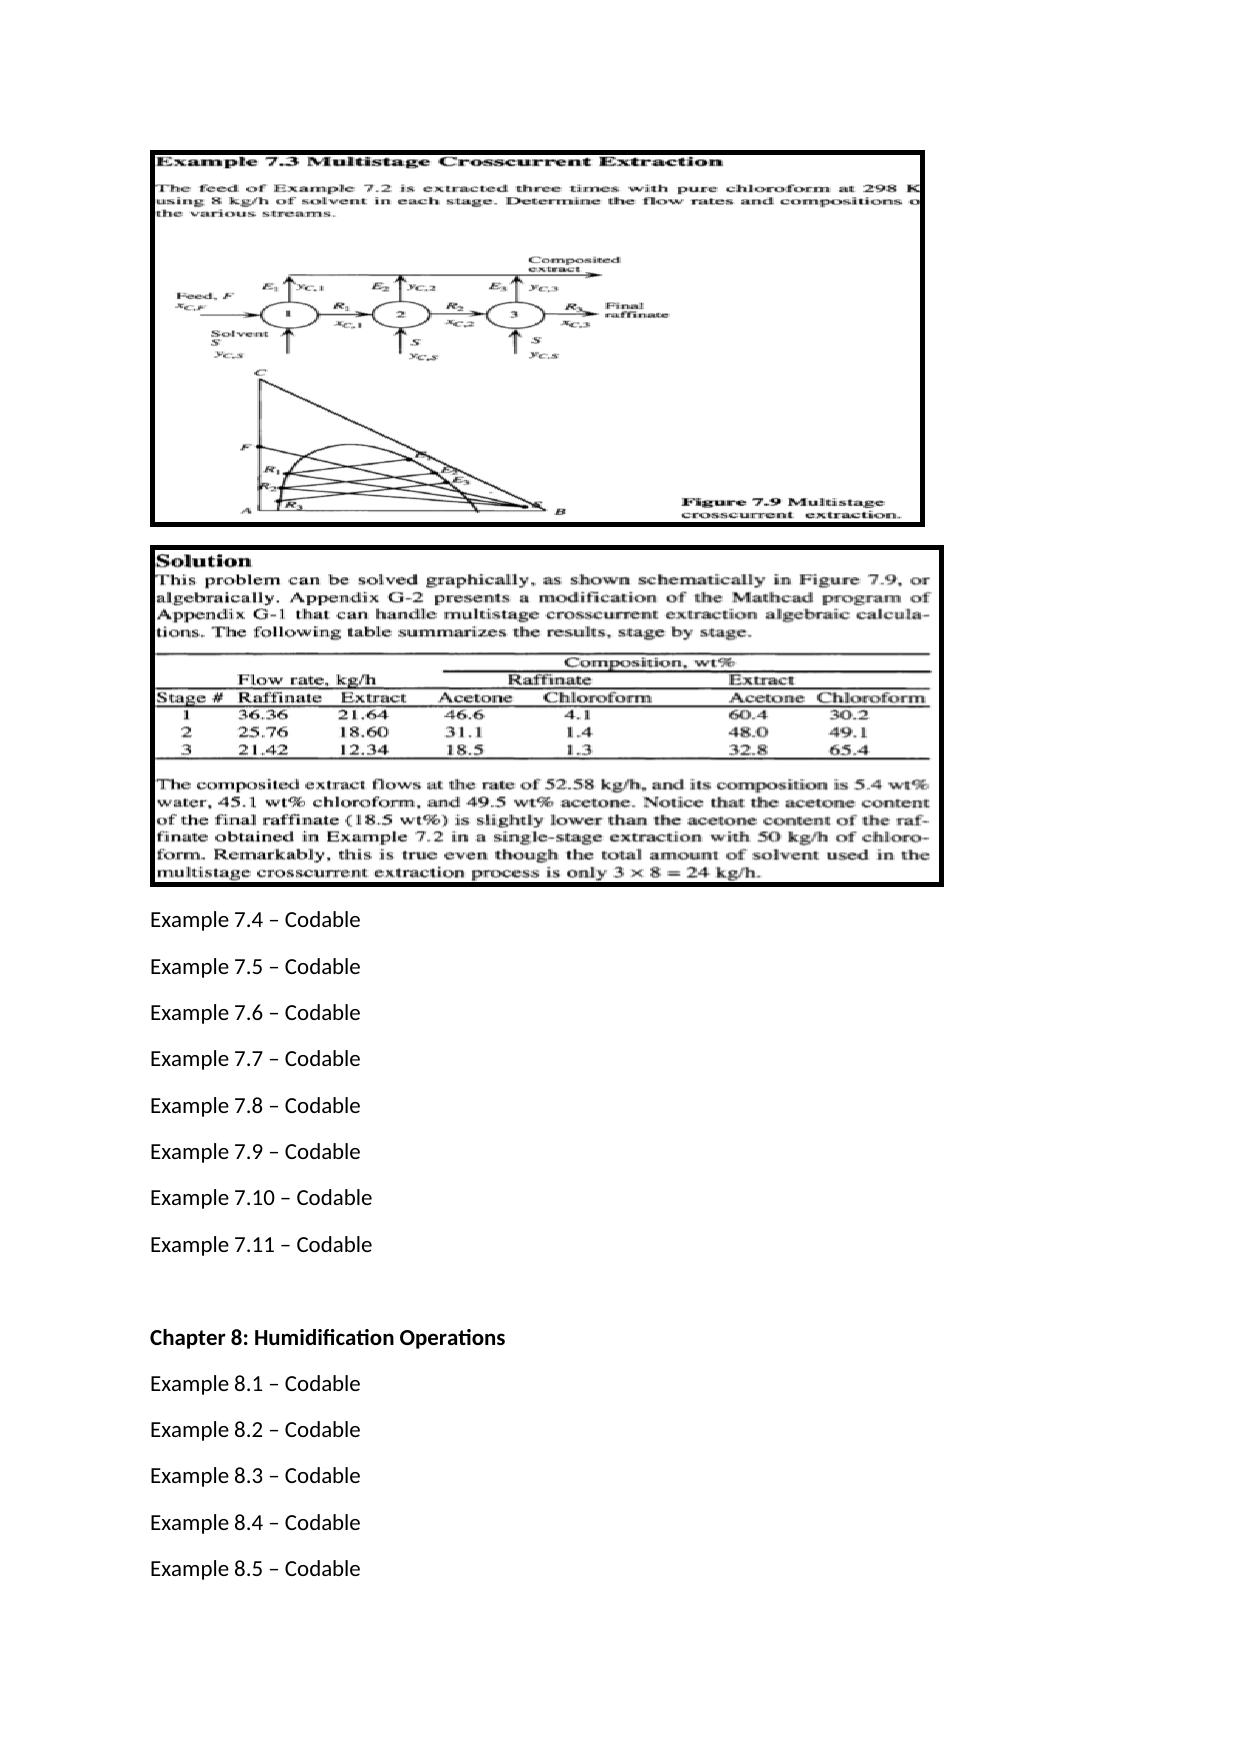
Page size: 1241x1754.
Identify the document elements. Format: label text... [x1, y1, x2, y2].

picture [155, 550, 939, 882]
text Example 7.9 – Codable [150, 1137, 1090, 1165]
text Example 7.8 – Codable [150, 1091, 1090, 1119]
text Example 8.5 – Codable [150, 1554, 1090, 1582]
text Example 7.4 – Codable [150, 905, 1090, 933]
text Example 7.5 – Codable [150, 952, 1090, 980]
text Example 8.4 – Codable [150, 1508, 1090, 1536]
picture [155, 155, 920, 522]
text Example 8.2 – Codable [150, 1415, 1090, 1443]
text Example 8.3 – Codable [150, 1462, 1090, 1490]
text Chapter 8: Humidification Operations [150, 1323, 1090, 1351]
text Example 7.7 – Codable [150, 1044, 1090, 1072]
text Example 7.11 – Codable [150, 1230, 1090, 1258]
text Example 8.1 – Codable [150, 1369, 1090, 1397]
text Example 7.10 – Codable [150, 1183, 1090, 1212]
text Example 7.6 – Codable [150, 998, 1090, 1026]
